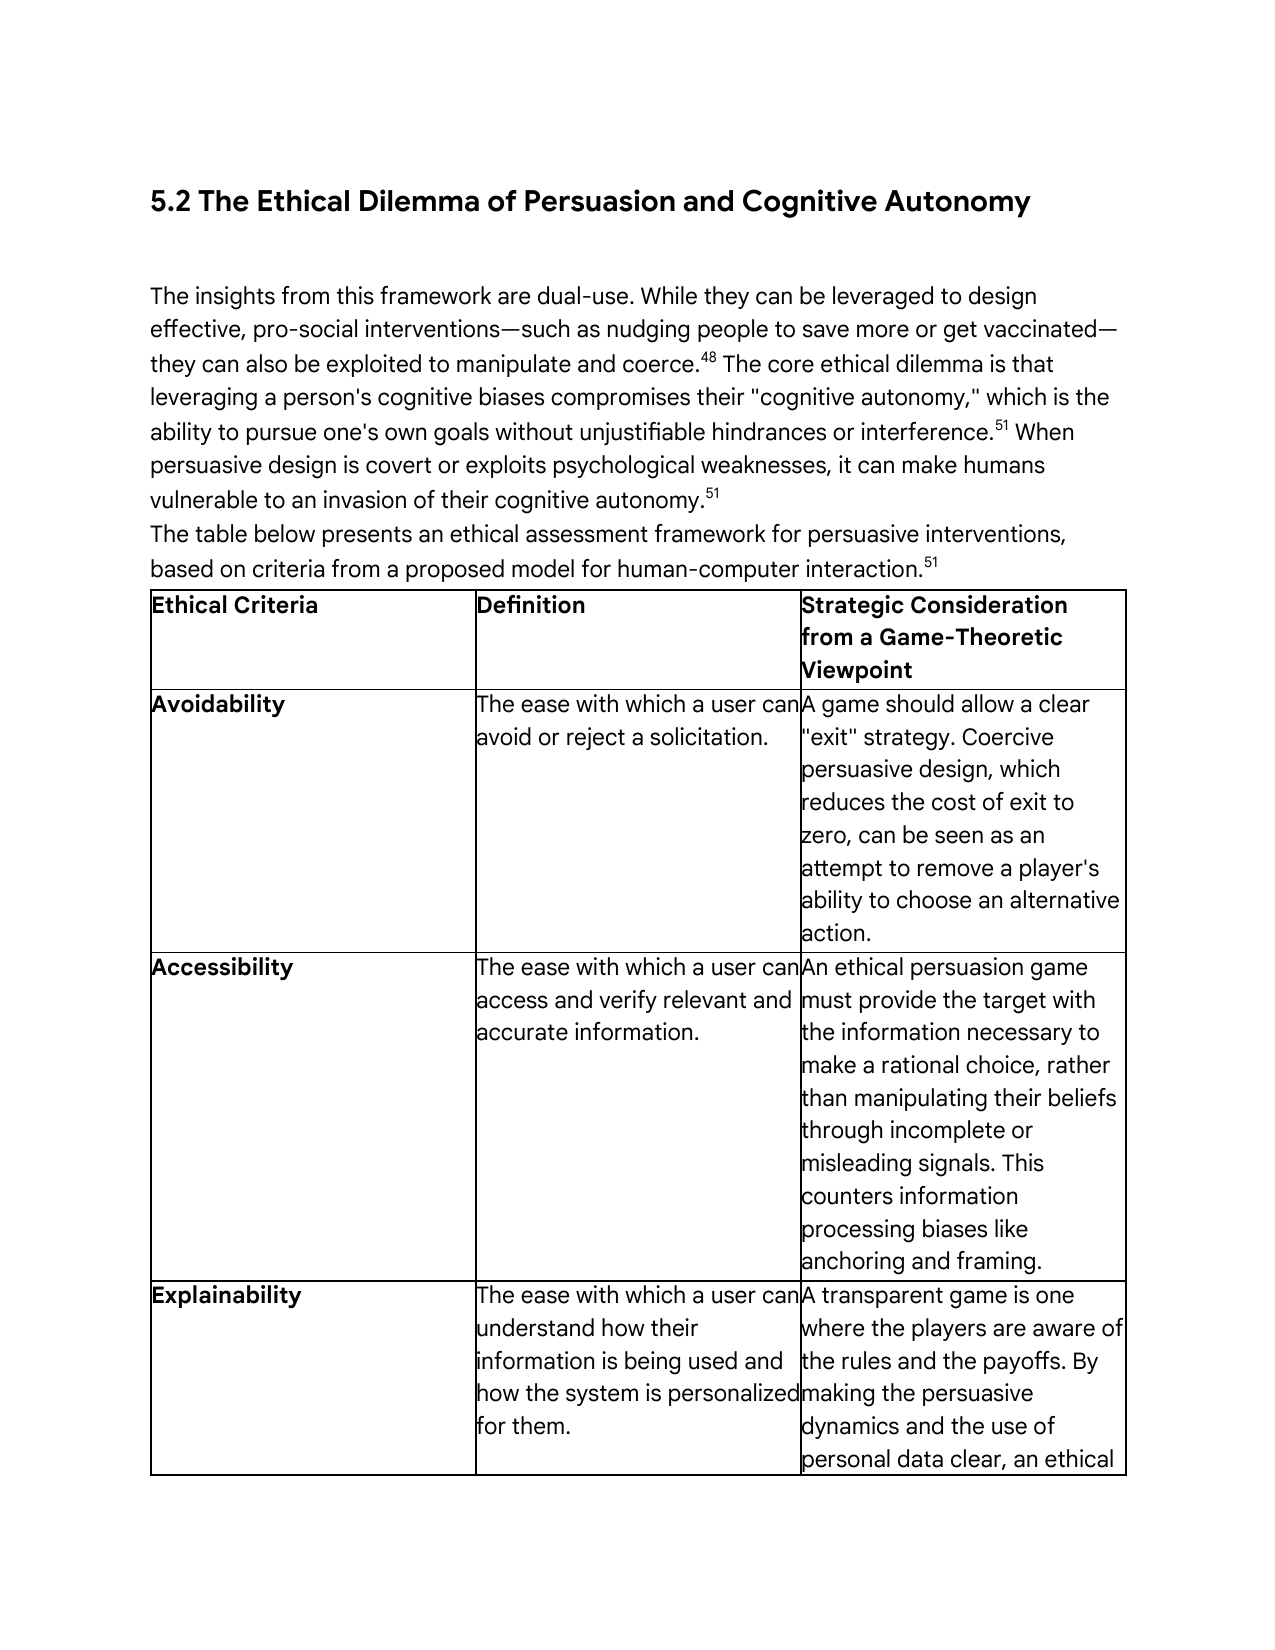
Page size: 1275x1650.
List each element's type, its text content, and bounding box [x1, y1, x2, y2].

table_header Ethical Criteria [152, 591, 475, 689]
table_cell An ethical persuasion game must provide the target with the information necessary to make a rational choice, rather than manipulating their beliefs through incomplete or misleading signals. This counters information processing biases like anchoring and framing. [802, 953, 1125, 1280]
subtitle 5.2 The Ethical Dilemma of Persuasion and Cognitive Autonomy [150, 183, 1125, 219]
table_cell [477, 1282, 800, 1474]
table_cell Explainability [152, 1282, 475, 1474]
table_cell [802, 1282, 1125, 1474]
table_header Definition [477, 591, 800, 689]
table_cell Accessibility [152, 953, 475, 1280]
table_cell The ease with which a user can avoid or reject a solicitation. [477, 690, 800, 952]
table_cell Avoidability [152, 690, 475, 952]
text The table below presents an ethical assessment framework for persuasive interventions, based on criteria from a proposed model for human-computer interaction.51 [150, 521, 1125, 585]
table_cell The ease with which a user can access and verify relevant and accurate information. [477, 953, 800, 1280]
table_cell A game should allow a clear "exit" strategy. Coercive persuasive design, which reduces the cost of exit to zero, can be seen as an attempt to remove a player's ability to choose an alternative action. [802, 690, 1125, 952]
table_header Strategic Consideration from a Game-Theoretic Viewpoint [802, 591, 1125, 689]
text The insights from this framework are dual-use. While they can be leveraged to design effective, pro-social interventions—such as nudging people to save more or get vaccinated—they can also be exploited to manipulate and coerce.48 The core ethical dilemma is that leveraging a person's cognitive biases compromises their "cognitive autonomy," which is the ability to pursue one's own goals without unjustifiable hindrances or interference.51 When persuasive design is covert or exploits psychological weaknesses, it can make humans vulnerable to an invasion of their cognitive autonomy.51 [150, 282, 1125, 516]
